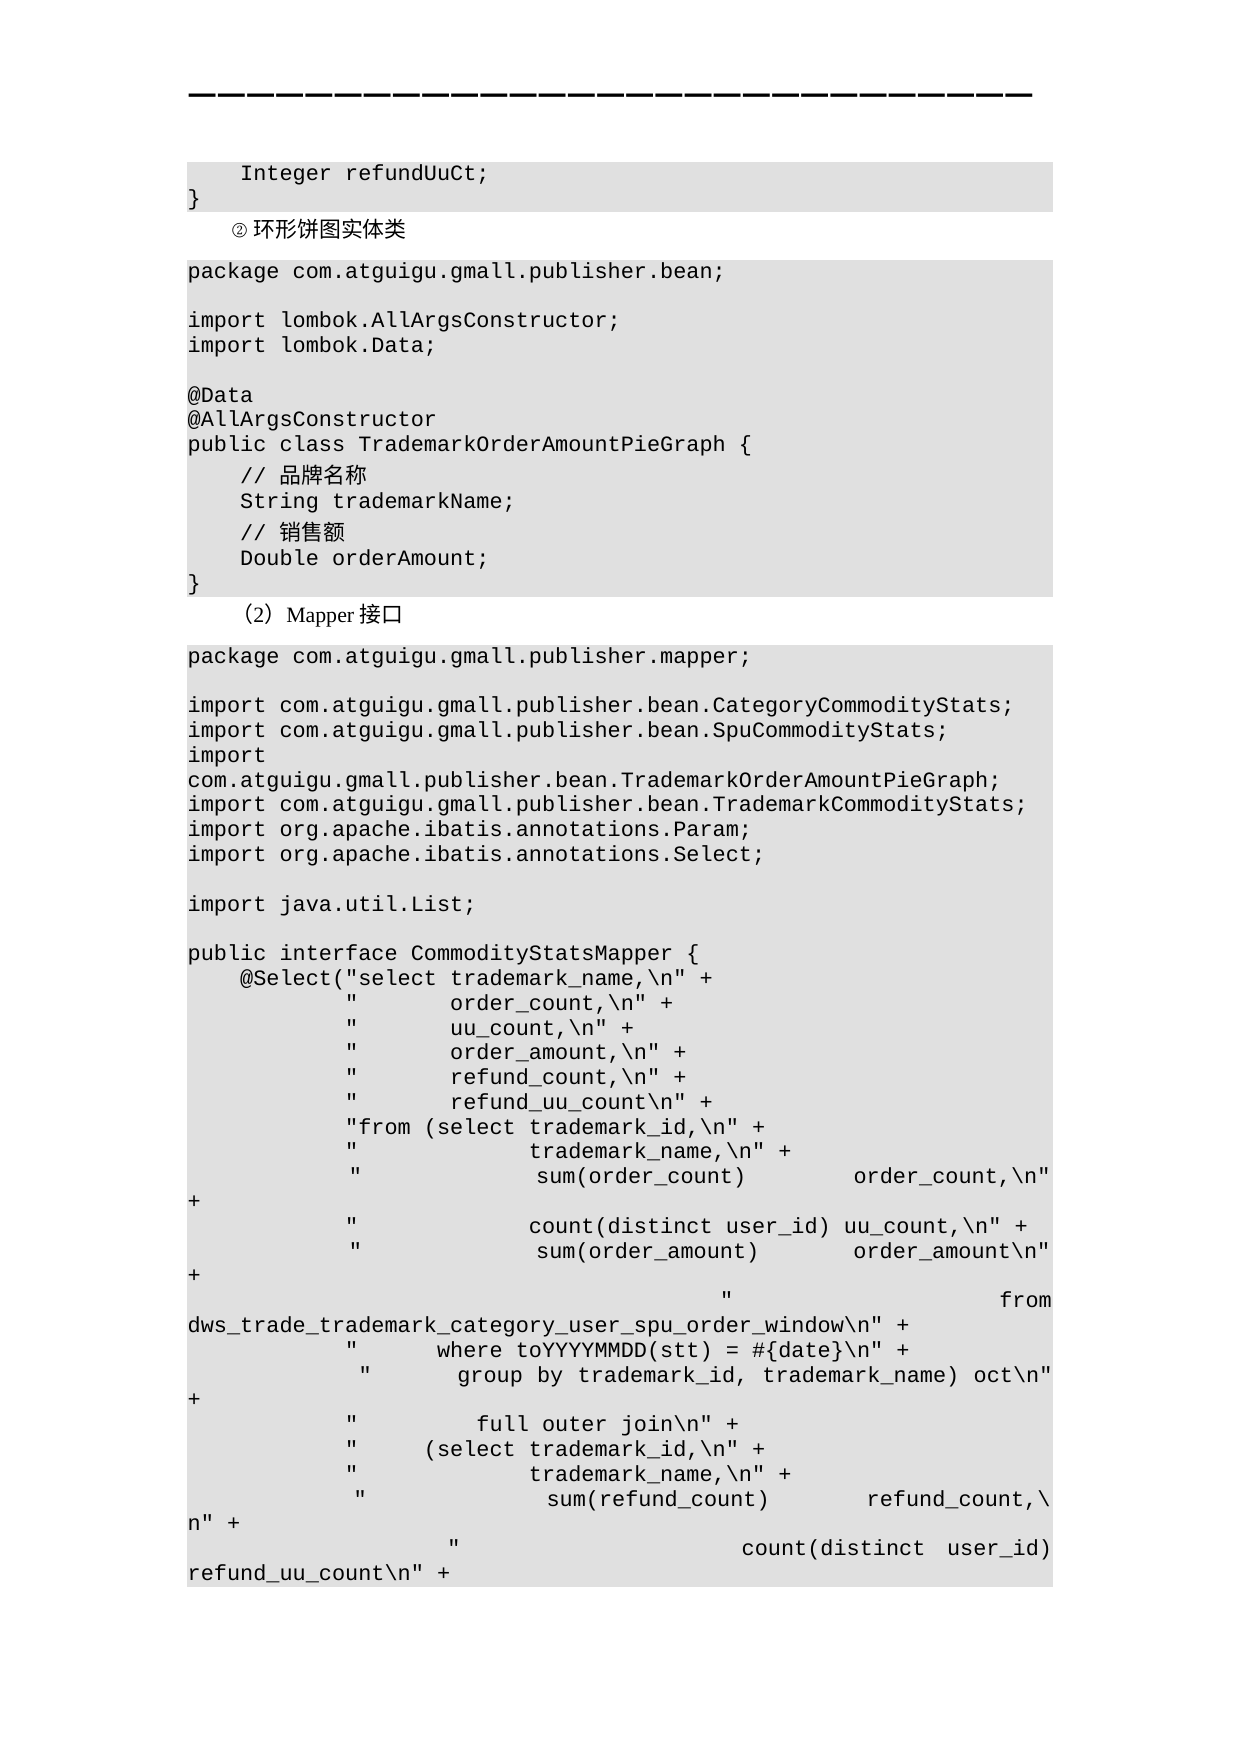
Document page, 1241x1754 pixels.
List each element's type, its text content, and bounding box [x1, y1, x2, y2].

text } [187, 187, 1053, 212]
text @Data [187, 384, 1053, 409]
text import java.util.List; [187, 893, 1053, 918]
text " order_amount,\n" + [187, 1042, 1053, 1066]
text Double orderAmount; [187, 547, 1053, 572]
text " where toYYYYMMDD(stt) = #{date}\n" + [187, 1339, 1053, 1364]
text " trademark_name,\n" + [187, 1463, 1053, 1488]
text " order_count,\n" + [187, 992, 1053, 1017]
text （2）Mapper 接口 [187, 597, 1053, 629]
text " from dws_trade_trademark_category_user_spu_order_window\n" + [187, 1289, 1053, 1339]
text @AllArgsConstructor [187, 409, 1053, 433]
text // 品牌名称 [187, 458, 1053, 490]
text } [187, 572, 1053, 597]
text ② 环形饼图实体类 [187, 212, 1053, 244]
text public interface CommodityStatsMapper { [187, 942, 1053, 967]
text public class TrademarkOrderAmountPieGraph { [187, 433, 1053, 458]
text package com.atguigu.gmall.publisher.mapper; [187, 645, 1053, 670]
text package com.atguigu.gmall.publisher.bean; [187, 260, 1053, 285]
text import com.atguigu.gmall.publisher.bean.TrademarkOrderAmountPieGraph; [187, 744, 1053, 794]
text @Select("select trademark_name,\n" + [187, 967, 1053, 992]
text Integer refundUuCt; [187, 162, 1053, 187]
text import org.apache.ibatis.annotations.Param; [187, 818, 1053, 843]
text String trademarkName; [187, 490, 1053, 515]
text import lombok.AllArgsConstructor; [187, 309, 1053, 334]
text " full outer join\n" + [187, 1413, 1053, 1438]
text " (select trademark_id,\n" + [187, 1438, 1053, 1463]
text import com.atguigu.gmall.publisher.bean.SpuCommodityStats; [187, 719, 1053, 744]
text import lombok.Data; [187, 334, 1053, 359]
text " refund_count,\n" + [187, 1066, 1053, 1091]
text import org.apache.ibatis.annotations.Select; [187, 843, 1053, 868]
text " sum(order_amount) order_amount\n" + [187, 1240, 1053, 1289]
text " group by trademark_id, trademark_name) oct\n" + [187, 1364, 1053, 1413]
text " count(distinct user_id) uu_count,\n" + [187, 1215, 1053, 1240]
text "from (select trademark_id,\n" + [187, 1116, 1053, 1141]
text import com.atguigu.gmall.publisher.bean.CategoryCommodityStats; [187, 694, 1053, 719]
text " trademark_name,\n" + [187, 1141, 1053, 1166]
text " sum(order_count) order_count,\n" + [187, 1166, 1053, 1215]
text " count(distinct user_id) refund_uu_count\n" + [187, 1537, 1053, 1587]
text import com.atguigu.gmall.publisher.bean.TrademarkCommodityStats; [187, 794, 1053, 818]
text // 销售额 [187, 515, 1053, 547]
text " uu_count,\n" + [187, 1017, 1053, 1042]
text " sum(refund_count) refund_count,\n" + [187, 1488, 1053, 1537]
text " refund_uu_count\n" + [187, 1091, 1053, 1116]
